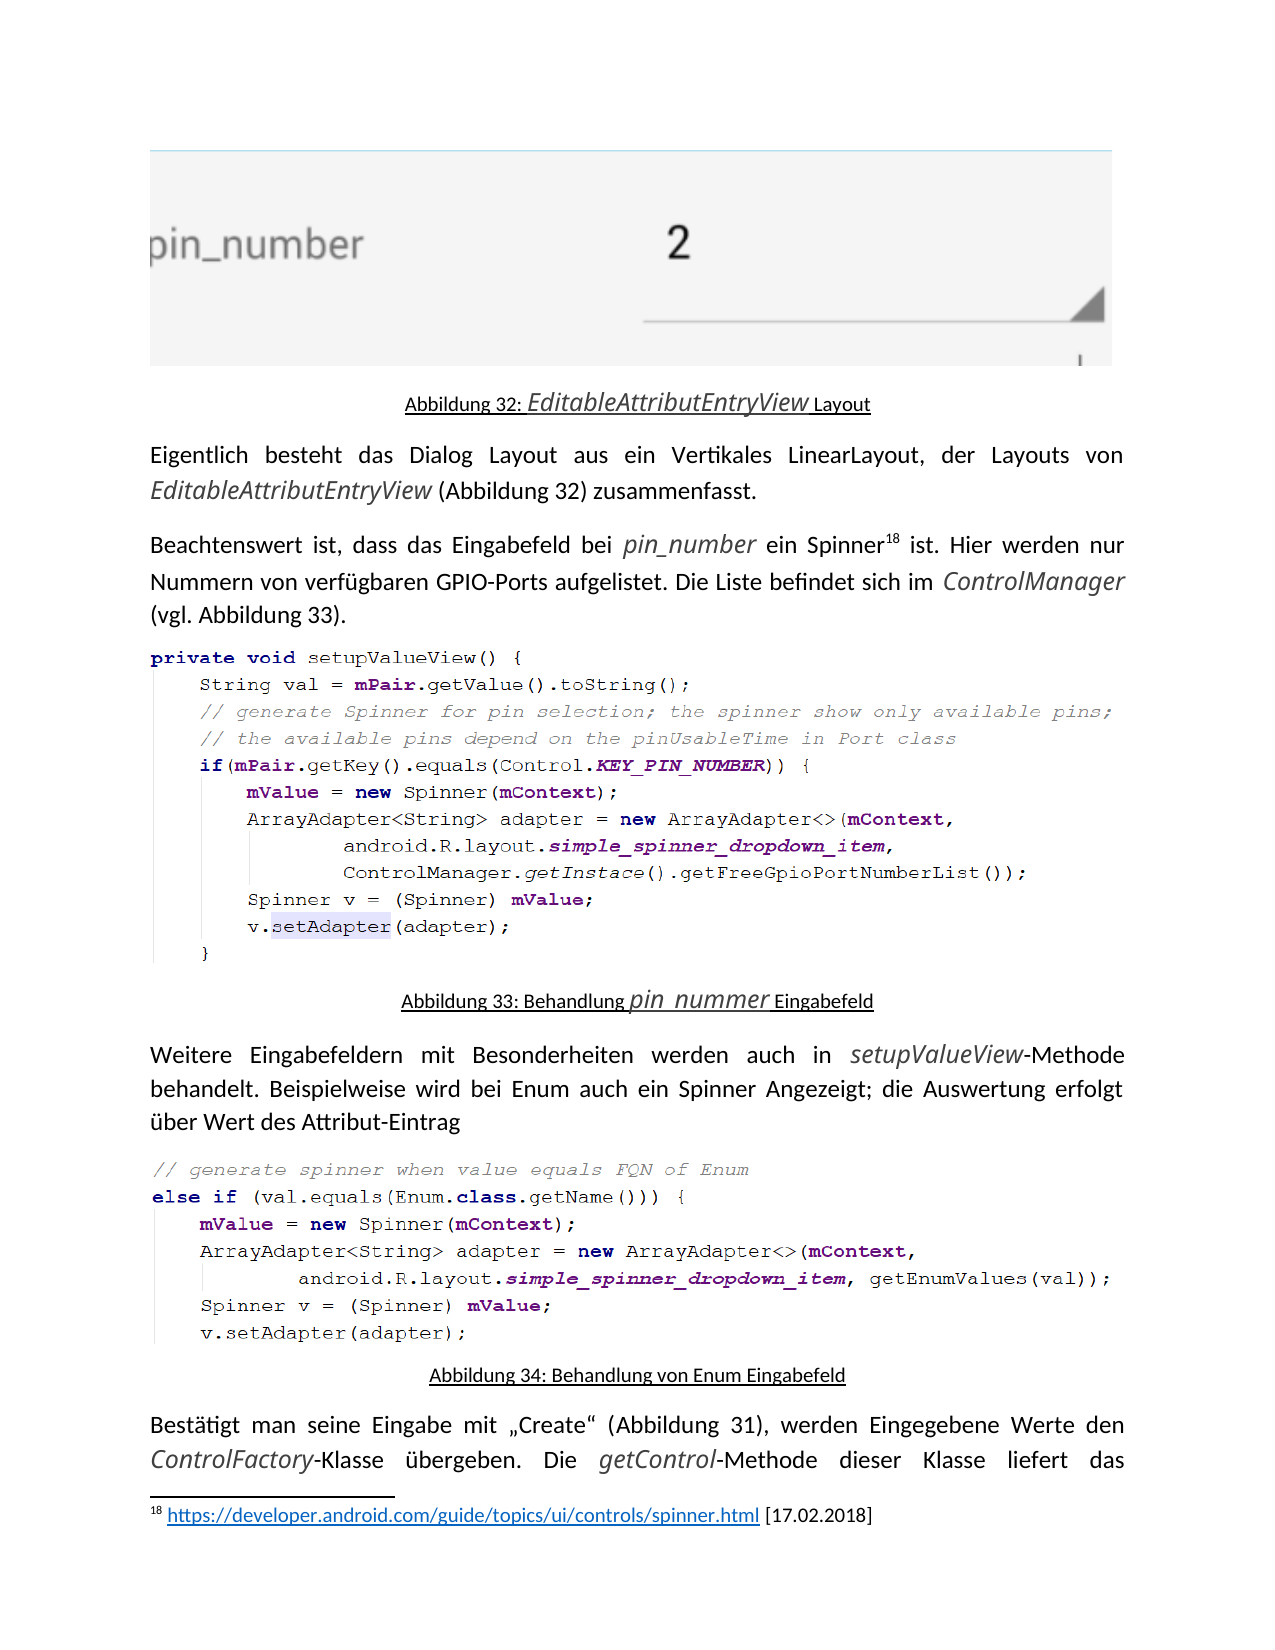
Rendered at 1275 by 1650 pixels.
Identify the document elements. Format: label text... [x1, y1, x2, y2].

picture [150, 1155, 1113, 1344]
picture [150, 649, 1113, 963]
text Weitere Eingabefeldern mit Besonderheiten werden auch in setupValueView-Methode behandelt. Beispielweise wird bei Enum auch ein Spinner Angezeigt; die Auswertung erfolgt über Wert des Attribut-Eintrag [150, 1037, 1125, 1136]
text Beachtenswert ist, dass das Eingabefeld bei pin_number ein Spinner ist. Hier werden nur Nummern von verfügbaren GPIO-Ports aufgelistet. Die Liste befindet sich im ControlManager (vgl. Abbildung 34). [150, 526, 1125, 630]
picture [150, 150, 1113, 366]
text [150, 1409, 1125, 1476]
text Eigentlich besteht das Dialog Layout aus ein Vertikales LinearLayout, der Layouts von EditableAttributEntryView (Abbildung 33) zusammenfasst. [150, 440, 1125, 507]
